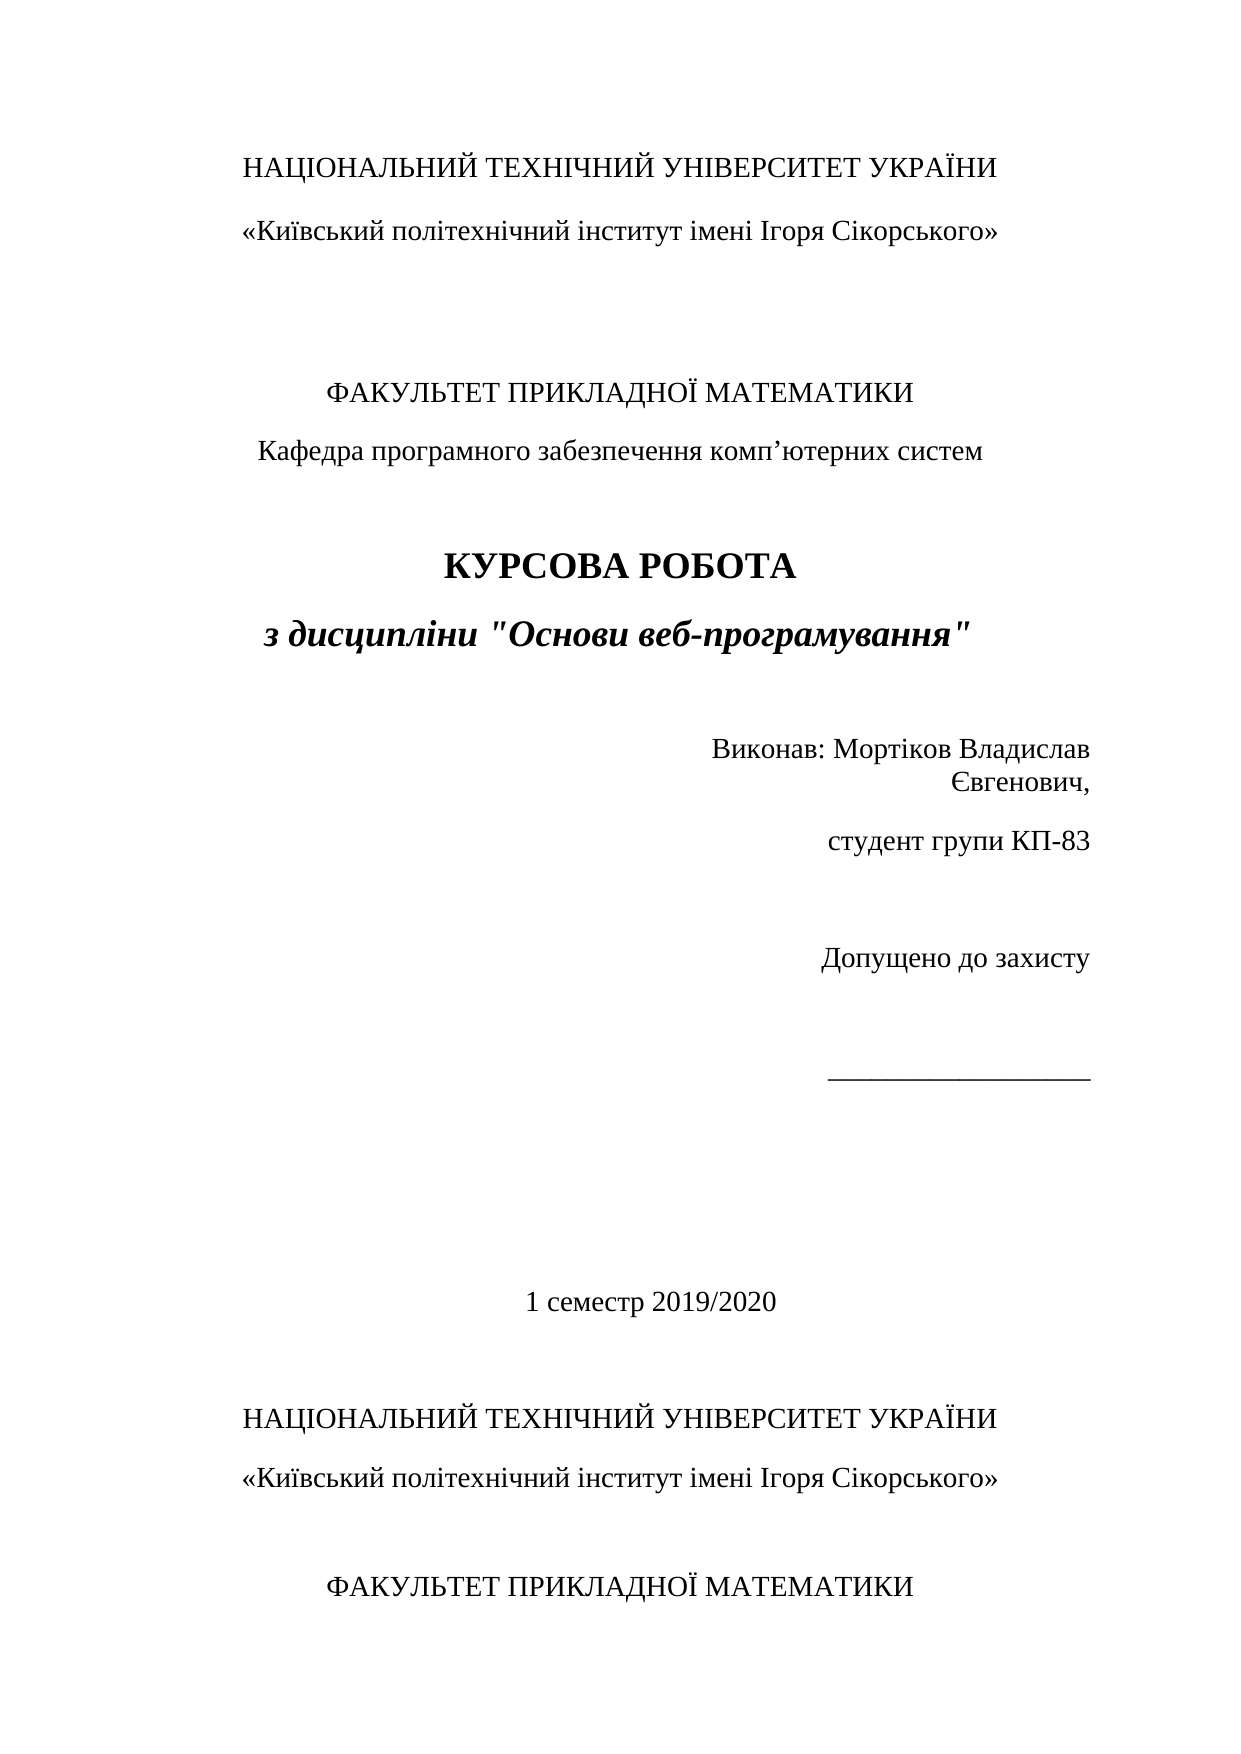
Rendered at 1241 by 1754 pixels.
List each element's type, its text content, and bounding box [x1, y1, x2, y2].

text Виконав: Мортіков Владислав Євгенович, [150, 731, 1090, 798]
text «Київський політехнічний інститут імені Ігоря Сікорського» [150, 213, 1090, 247]
text ФАКУЛЬТЕТ ПРИКЛАДНОЇ МАТЕМАТИКИ [150, 375, 1090, 408]
text КУРСОВА РОБОТА [150, 543, 1090, 586]
text студент групи КП-83 [150, 823, 1090, 856]
text Допущено до захисту [150, 940, 1090, 973]
text ФАКУЛЬТЕТ ПРИКЛАДНОЇ МАТЕМАТИКИ [150, 1569, 1090, 1603]
text 1 семестр 2019/2020 [450, 1284, 1090, 1318]
text НАЦІОНАЛЬНИЙ ТЕХНІЧНИЙ УНІВЕРСИТЕТ УКРАЇНИ [150, 1401, 1090, 1435]
text __________________ [150, 1050, 1090, 1083]
text «Київський політехнічний інститут імені Ігоря Сікорського» [150, 1460, 1090, 1493]
text Кафедра програмного забезпечення комп’ютерних систем [150, 433, 1090, 467]
text з дисципліни "Основи веб-програмування" [150, 611, 1090, 654]
text НАЦІОНАЛЬНИЙ ТЕХНІЧНИЙ УНІВЕРСИТЕТ УКРАЇНИ [150, 150, 1090, 183]
